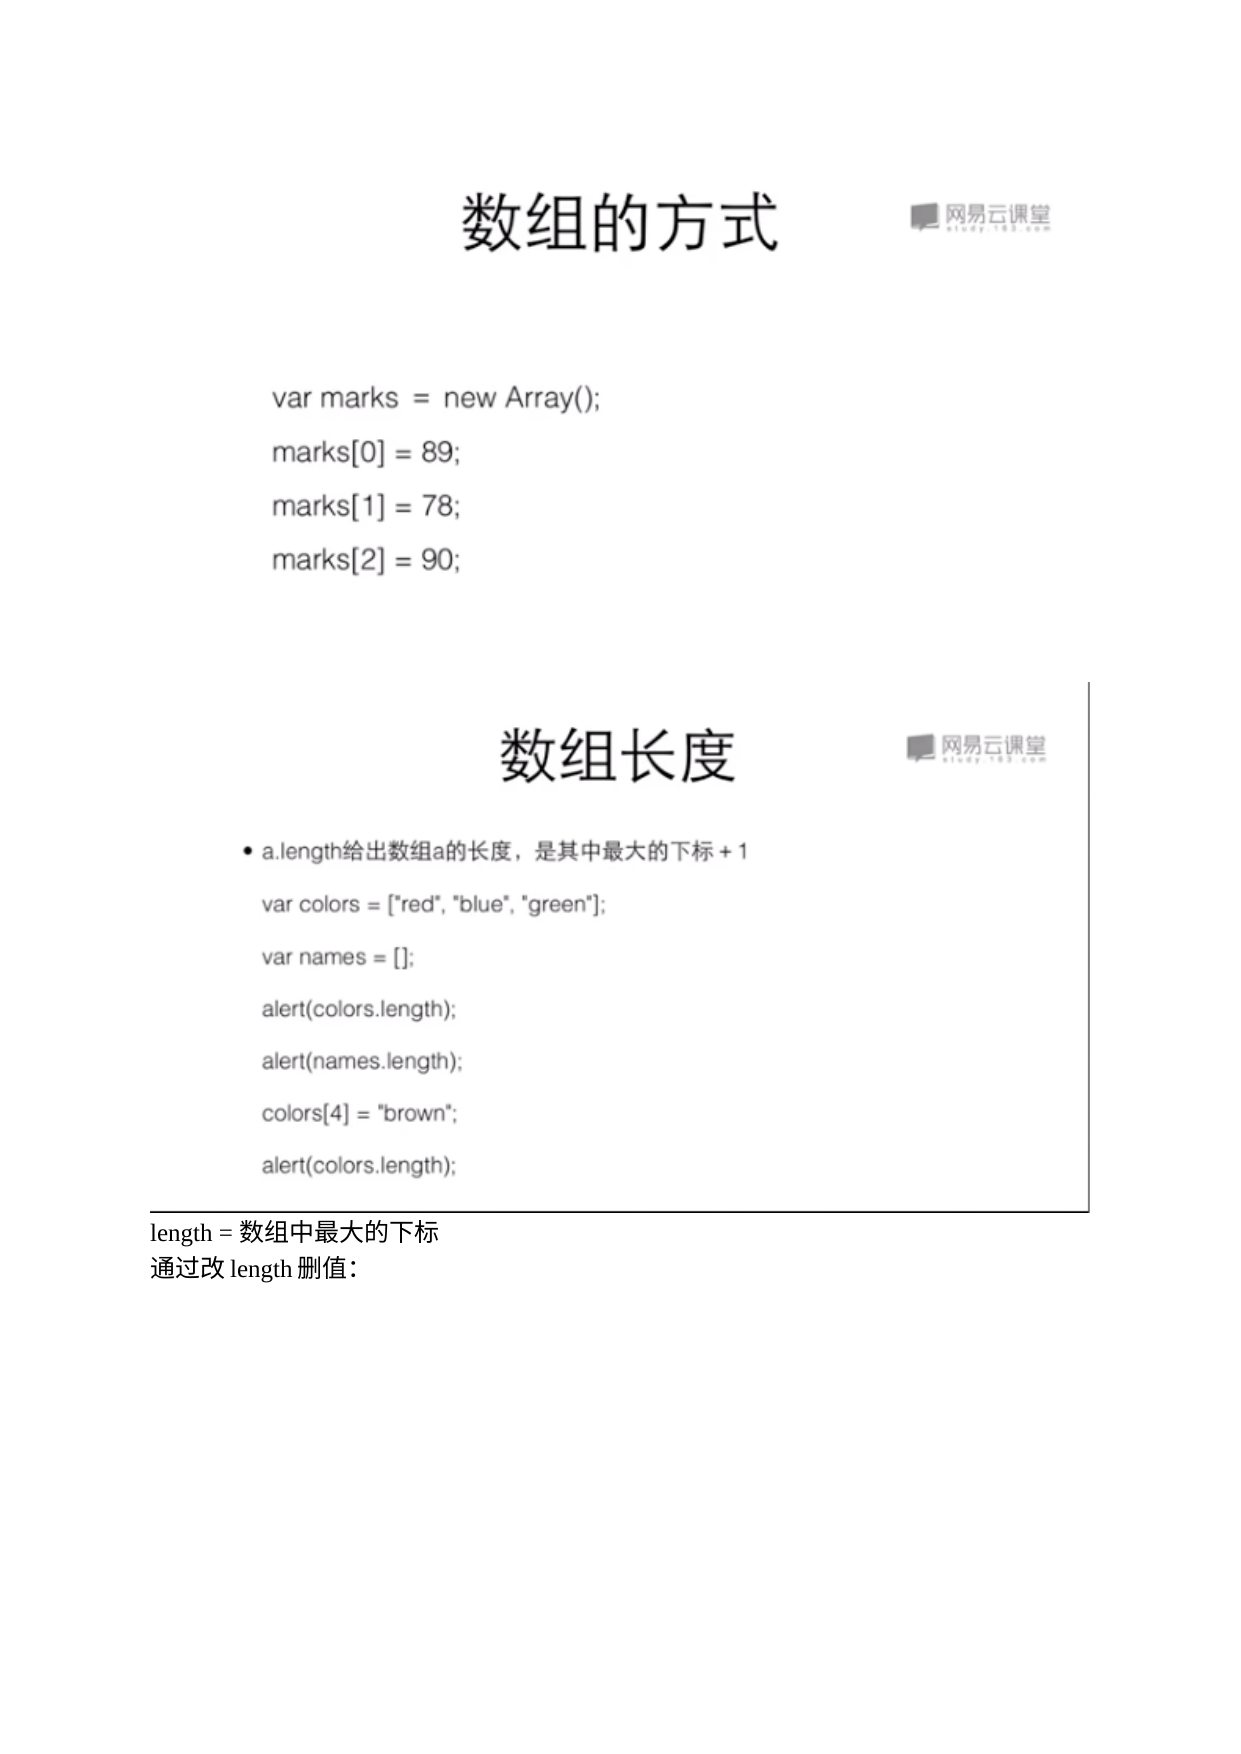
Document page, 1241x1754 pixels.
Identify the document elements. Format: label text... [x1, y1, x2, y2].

text length = 数组中最大的下标 [150, 1213, 1090, 1248]
text 通过改length删值： [150, 1248, 1090, 1285]
picture [150, 150, 1090, 1213]
